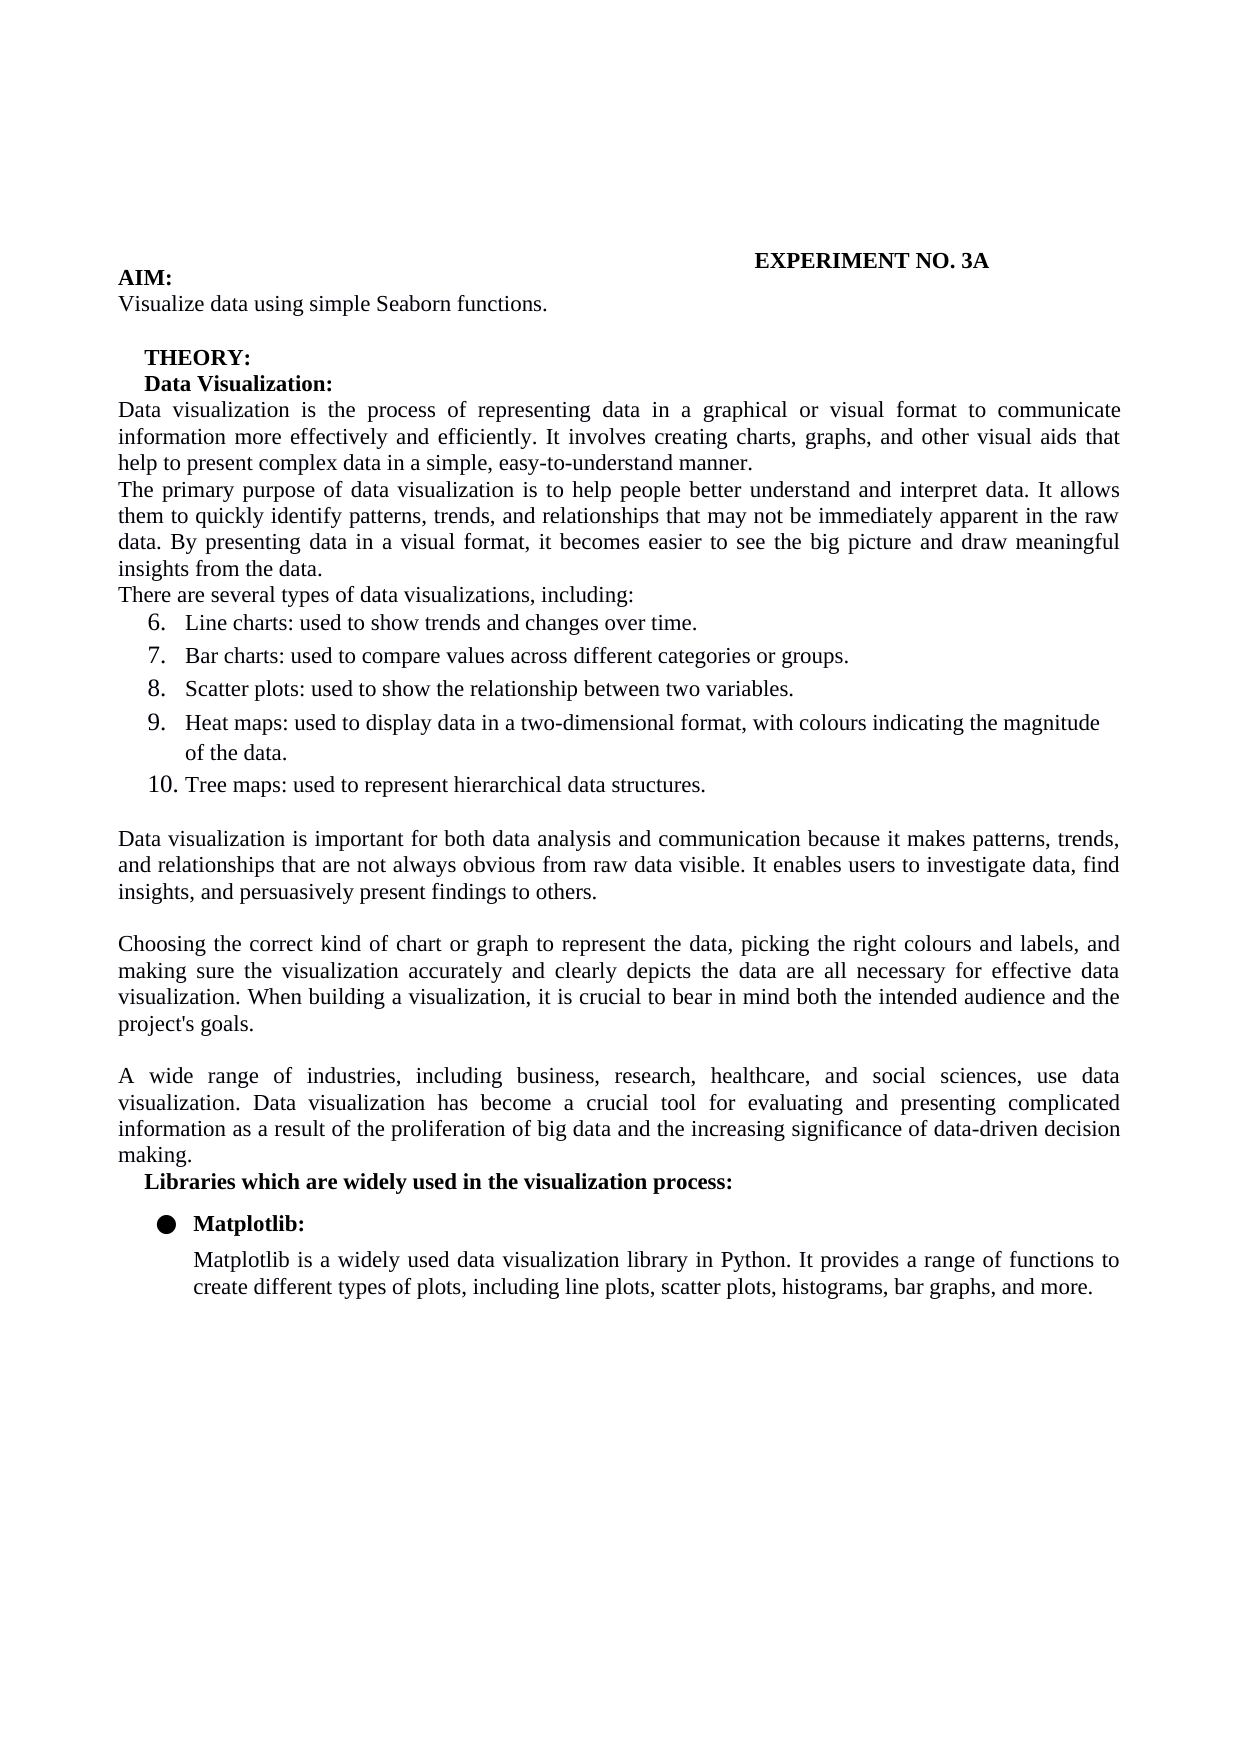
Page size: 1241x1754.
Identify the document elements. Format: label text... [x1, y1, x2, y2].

text AIM: [118, 264, 497, 291]
text A wide range of industries, including business, research, healthcare, and social sciences, use data visualization. Data visualization has become a crucial tool for evaluating and presenting complicated information as a result of the proliferation of big data and the increasing significance of data-driven decision making. [118, 1062, 1122, 1168]
list Tree maps: used to represent hierarchical data structures. [147, 769, 1134, 798]
list Bar charts: used to compare values across different categories or groups. [147, 640, 1134, 669]
list Scatter plots: used to show the relationship between two variables. [147, 673, 1134, 702]
text Data visualization is the process of representing data in a graphical or visual format to communicate information more effectively and efficiently. It involves creating charts, graphs, and other visual aids that help to present complex data in a simple, easy-to-understand manner. [118, 397, 1122, 476]
list Line charts: used to show trends and changes over time. [147, 607, 1134, 636]
text There are several types of data visualizations, including: [118, 581, 1134, 607]
subtitle EXPERIMENT NO. 3A [754, 247, 1134, 273]
subtitle THEORY: [118, 344, 1134, 370]
text Visualize data using simple Seaborn functions. [118, 291, 1134, 317]
text Choosing the correct kind of chart or graph to represent the data, picking the right colours and labels, and making sure the visualization accurately and clearly depicts the data are all necessary for effective data visualization. When building a visualization, it is crucial to bear in mind both the intended audience and the project's goals. [118, 931, 1122, 1036]
text Matplotlib is a widely used data visualization library in Python. It provides a range of functions to create different types of plots, including line plots, scatter plots, histograms, bar graphs, and more. [193, 1246, 1121, 1299]
text Data visualization is important for both data analysis and communication because it makes patterns, trends, and relationships that are not always obvious from raw data visible. It enables users to investigate data, find insights, and persuasively present findings to others. [118, 825, 1122, 904]
subtitle Data Visualization: [118, 370, 1134, 397]
list Heat maps: used to display data in a two-dimensional format, with colours indicating the magnitude of the data. [147, 707, 1122, 766]
subtitle Libraries which are widely used in the visualization process: [118, 1168, 1134, 1194]
list Matplotlib: [155, 1195, 1134, 1246]
text The primary purpose of data visualization is to help people better understand and interpret data. It allows them to quickly identify patterns, trends, and relationships that may not be immediately apparent in the raw data. By presenting data in a visual format, it becomes easier to see the big picture and draw meaningful insights from the data. [118, 476, 1122, 581]
